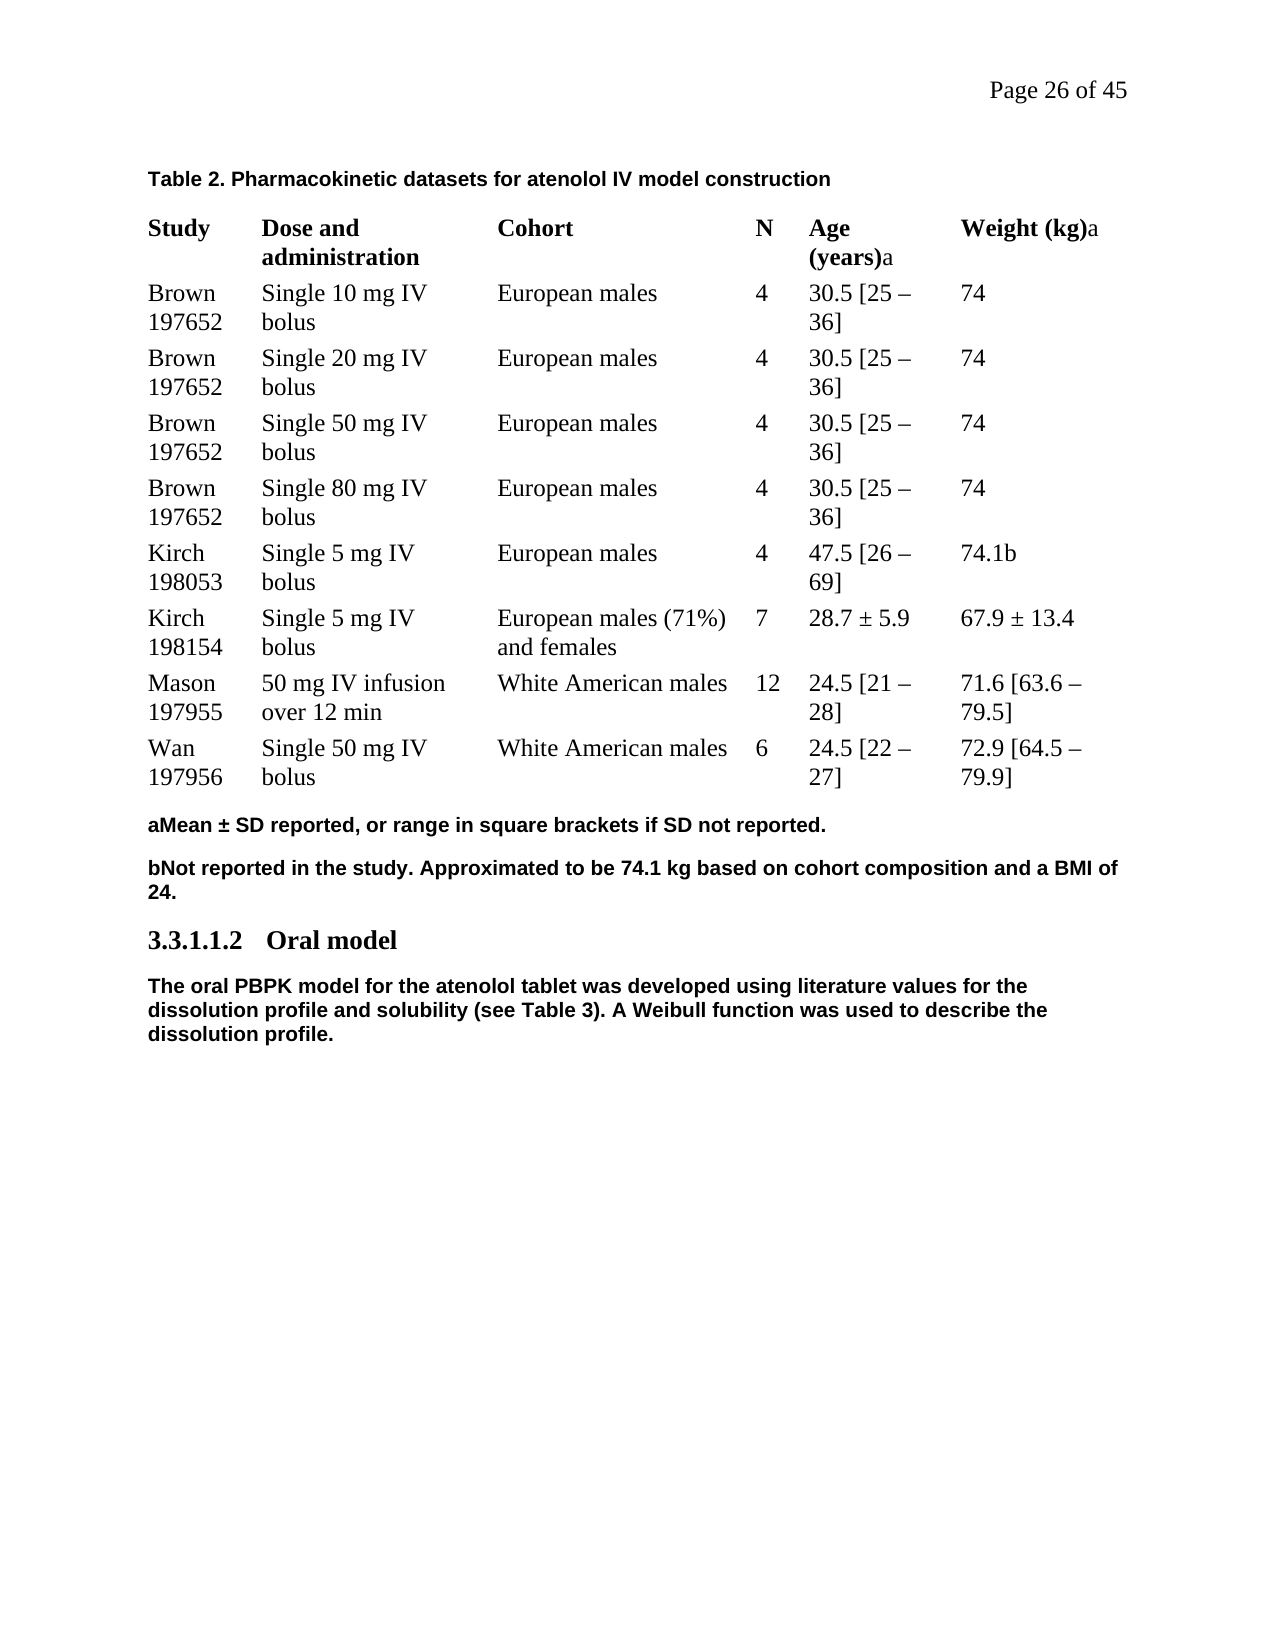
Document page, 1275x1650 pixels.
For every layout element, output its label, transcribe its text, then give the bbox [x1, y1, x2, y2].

table_cell 30.5 [25 – 36] [797, 469, 949, 534]
table_cell European males [486, 469, 744, 534]
text aMean ± SD reported, or range in square brackets if SD not reported. [148, 813, 1127, 837]
table_cell 30.5 [25 – 36] [797, 339, 949, 404]
table_cell Kirch 198053 [136, 534, 250, 599]
table_cell European males [486, 274, 744, 339]
table_cell European males (71%) and females [486, 599, 744, 664]
table_cell 4 [744, 404, 797, 469]
table_cell 30.5 [25 – 36] [797, 404, 949, 469]
subtitle Oral model [148, 924, 1127, 955]
table_cell 74 [949, 339, 1116, 404]
table_cell 67.9 ± 13.4 [949, 599, 1116, 664]
table_cell Single 80 mg IV bolus [250, 469, 486, 534]
table_cell Brown 197652 [136, 274, 250, 339]
table_cell 71.6 [63.6 – 79.5] [949, 664, 1116, 729]
table_cell Wan 197956 [136, 729, 250, 794]
table_cell 7 [744, 599, 797, 664]
table_header Weight (kg)a [949, 209, 1116, 274]
table_cell 50 mg IV infusion over 12 min [250, 664, 486, 729]
table_cell 12 [744, 664, 797, 729]
table_cell 4 [744, 339, 797, 404]
table_cell 72.9 [64.5 – 79.9] [949, 729, 1116, 794]
table_cell Single 5 mg IV bolus [250, 599, 486, 664]
table_cell Mason 197955 [136, 664, 250, 729]
table_cell 4 [744, 274, 797, 339]
table_cell White American males [486, 729, 744, 794]
table_cell 28.7 ± 5.9 [797, 599, 949, 664]
table_cell 4 [744, 469, 797, 534]
table_header Study [136, 209, 250, 274]
table_cell Single 20 mg IV bolus [250, 339, 486, 404]
table_cell 4 [744, 534, 797, 599]
table_cell 6 [744, 729, 797, 794]
table_header Cohort [486, 209, 744, 274]
table_cell Brown 197652 [136, 469, 250, 534]
text Table 2. Pharmacokinetic datasets for atenolol IV model construction [148, 166, 1127, 190]
table_header Age (years)a [797, 209, 949, 274]
table_cell European males [486, 339, 744, 404]
table_cell Single 50 mg IV bolus [250, 404, 486, 469]
text bNot reported in the study. Approximated to be 74.1 kg based on cohort composition and a BMI of 24. [148, 856, 1127, 903]
table_header N [744, 209, 797, 274]
table_cell 30.5 [25 – 36] [797, 274, 949, 339]
table_cell 74 [949, 404, 1116, 469]
table_cell Single 50 mg IV bolus [250, 729, 486, 794]
table_cell 47.5 [26 – 69] [797, 534, 949, 599]
table_header Dose and administration [250, 209, 486, 274]
table_cell Single 10 mg IV bolus [250, 274, 486, 339]
table_cell White American males [486, 664, 744, 729]
table_cell European males [486, 404, 744, 469]
table_cell Single 5 mg IV bolus [250, 534, 486, 599]
table_cell 74 [949, 274, 1116, 339]
table_cell 24.5 [22 – 27] [797, 729, 949, 794]
table_cell Brown 197652 [136, 339, 250, 404]
table_cell 74.1b [949, 534, 1116, 599]
text The oral PBPK model for the atenolol tablet was developed using literature values for the dissolution profile and solubility (see Table 3). A Weibull function was used to describe the dissolution profile. [148, 974, 1127, 1046]
table_cell European males [486, 534, 744, 599]
table_cell Brown 197652 [136, 404, 250, 469]
table_cell 24.5 [21 – 28] [797, 664, 949, 729]
table_cell Kirch 198154 [136, 599, 250, 664]
table_cell 74 [949, 469, 1116, 534]
